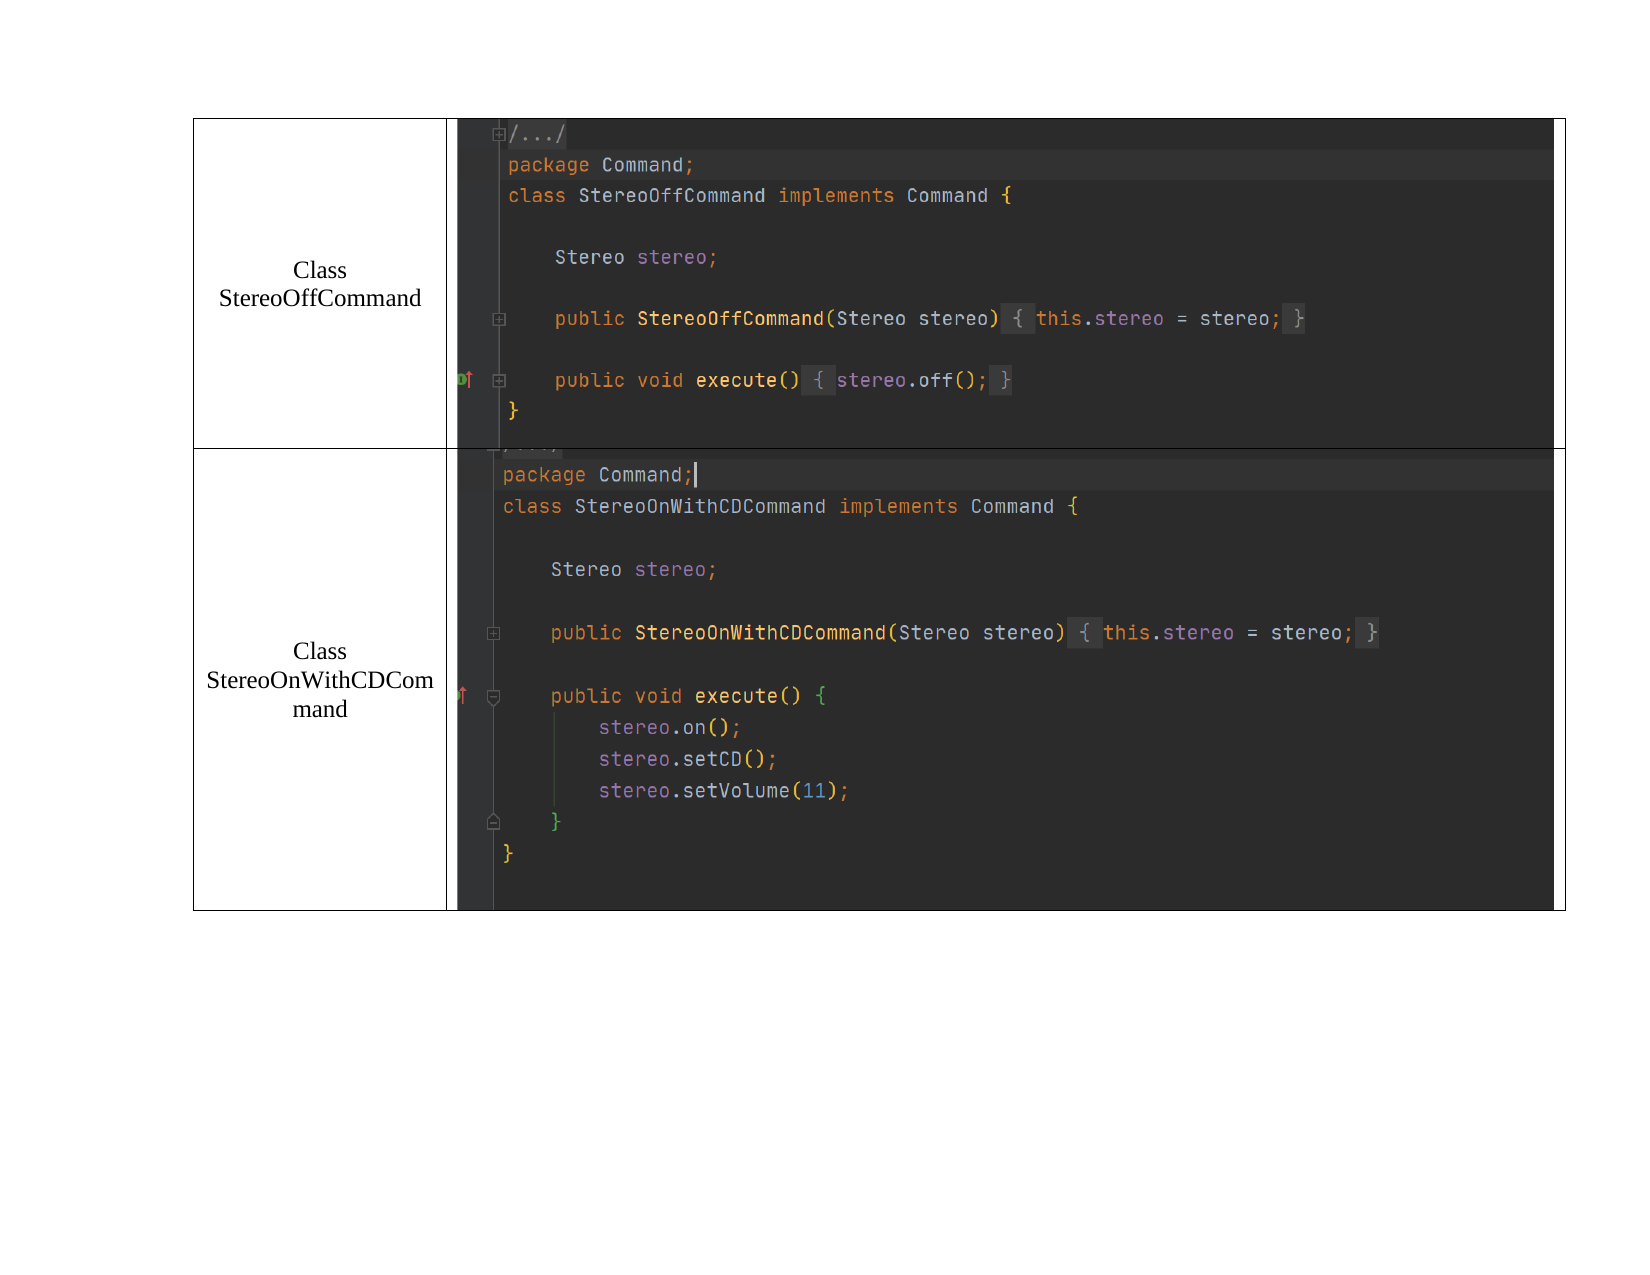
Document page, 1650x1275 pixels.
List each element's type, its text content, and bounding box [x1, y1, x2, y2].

picture [457, 119, 1554, 448]
table_cell [1554, 449, 1565, 909]
picture [457, 449, 1554, 910]
table_cell [447, 119, 457, 448]
table_cell Class StereoOnWithCDCommand [194, 449, 446, 909]
table_cell Class StereoOffCommand [194, 119, 446, 448]
table_cell [447, 449, 457, 909]
table_cell [1554, 119, 1565, 448]
